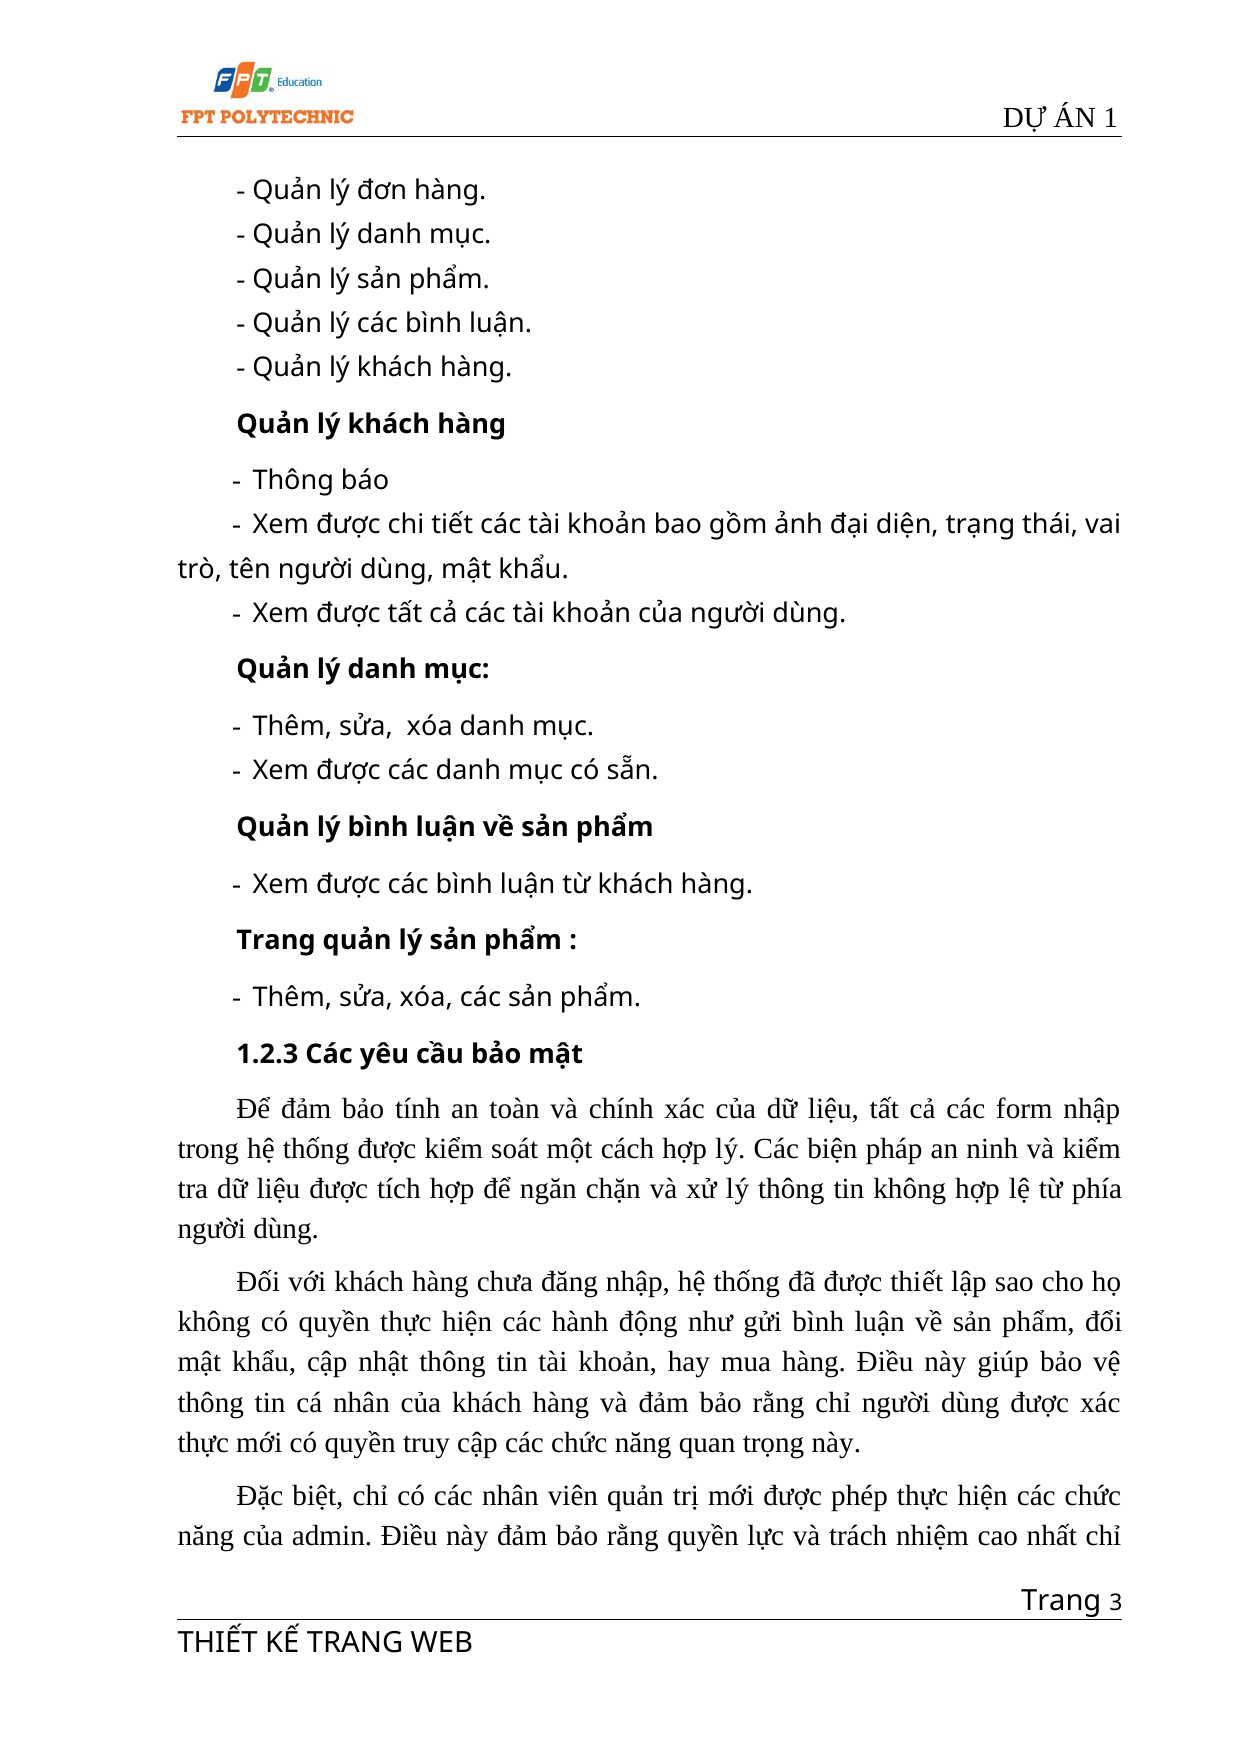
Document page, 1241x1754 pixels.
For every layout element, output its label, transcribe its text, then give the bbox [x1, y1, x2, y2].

list Thông báo [177, 461, 1122, 498]
list Quản lý sản phẩm. [177, 259, 1122, 296]
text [177, 1478, 1122, 1551]
text Quản lý khách hàng [177, 404, 1122, 441]
subtitle 1.2.3 Các yêu cầu bảo mật [177, 1034, 1122, 1071]
picture [177, 59, 356, 128]
list Quản lý đơn hàng. [177, 171, 1122, 208]
list Thêm, sửa, xóa, các sản phẩm. [177, 977, 1122, 1014]
text Đối với khách hàng chưa đăng nhập, hệ thống đã được thiết lập sao cho họ không có quyền thực hiện các hành động như gửi bình luận về sản phẩm, đổi mật khẩu, cập nhật thông tin tài khoản, hay mua hàng. Điều này giúp bảo vệ thông tin cá nhân của khách hàng và đảm bảo rằng chỉ người dùng được xác thực mới có quyền truy cập các chức năng quan trọng này. [177, 1264, 1122, 1458]
text Quản lý danh mục: [177, 650, 1122, 687]
list Thêm, sửa, xóa danh mục. [177, 707, 1122, 743]
text Quản lý bình luận về sản phẩm [177, 807, 1122, 844]
text Trang quản lý sản phẩm : [177, 921, 1122, 958]
text Để đảm bảo tính an toàn và chính xác của dữ liệu, tất cả các form nhập trong hệ thống được kiểm soát một cách hợp lý. Các biện pháp an ninh và kiểm tra dữ liệu được tích hợp để ngăn chặn và xử lý thông tin không hợp lệ từ phía người dùng. [177, 1091, 1122, 1245]
list Xem được các bình luận từ khách hàng. [177, 864, 1122, 901]
list Xem được chi tiết các tài khoản bao gồm ảnh đại diện, trạng thái, vai trò, tên người dùng, mật khẩu. [177, 505, 1122, 586]
list Quản lý các bình luận. [177, 303, 1122, 340]
list Xem được các danh mục có sẵn. [177, 751, 1122, 788]
list Xem được tất cả các tài khoản của người dùng. [177, 593, 1122, 630]
list Quản lý khách hàng. [177, 347, 1122, 384]
list Quản lý danh mục. [177, 215, 1122, 252]
